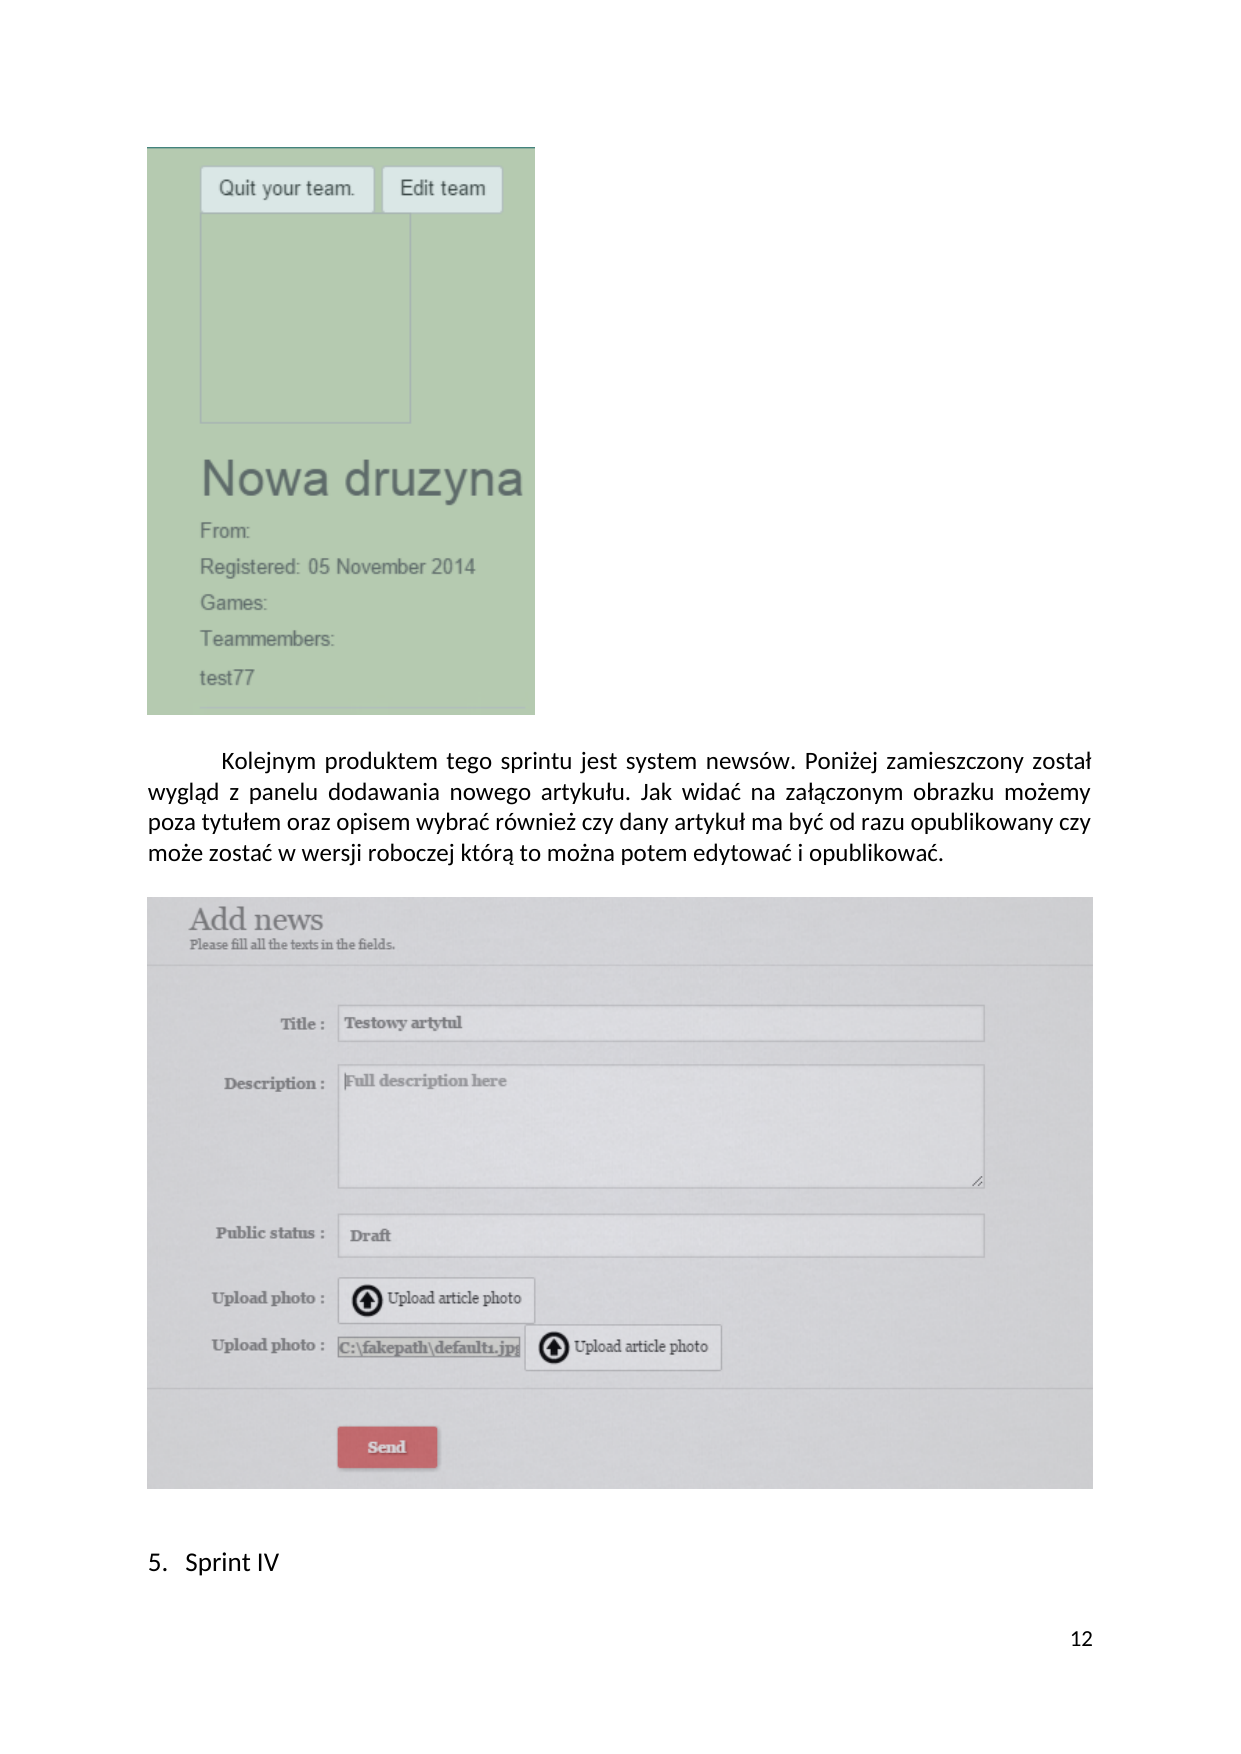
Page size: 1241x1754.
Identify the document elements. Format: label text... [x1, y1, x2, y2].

text Kolejnym produktem tego sprintu jest system newsów. Poniżej zamieszczony został wygląd z panelu dodawania nowego artykułu. Jak widać na załączonym obrazku możemy poza tytułem oraz opisem wybrać również czy dany artykuł ma być od razu opublikowany czy może zostać w wersji roboczej którą to można potem edytować i opublikować. [148, 745, 1093, 867]
subtitle Sprint IV [148, 1545, 1093, 1578]
picture [147, 147, 535, 715]
picture [147, 897, 1093, 1489]
